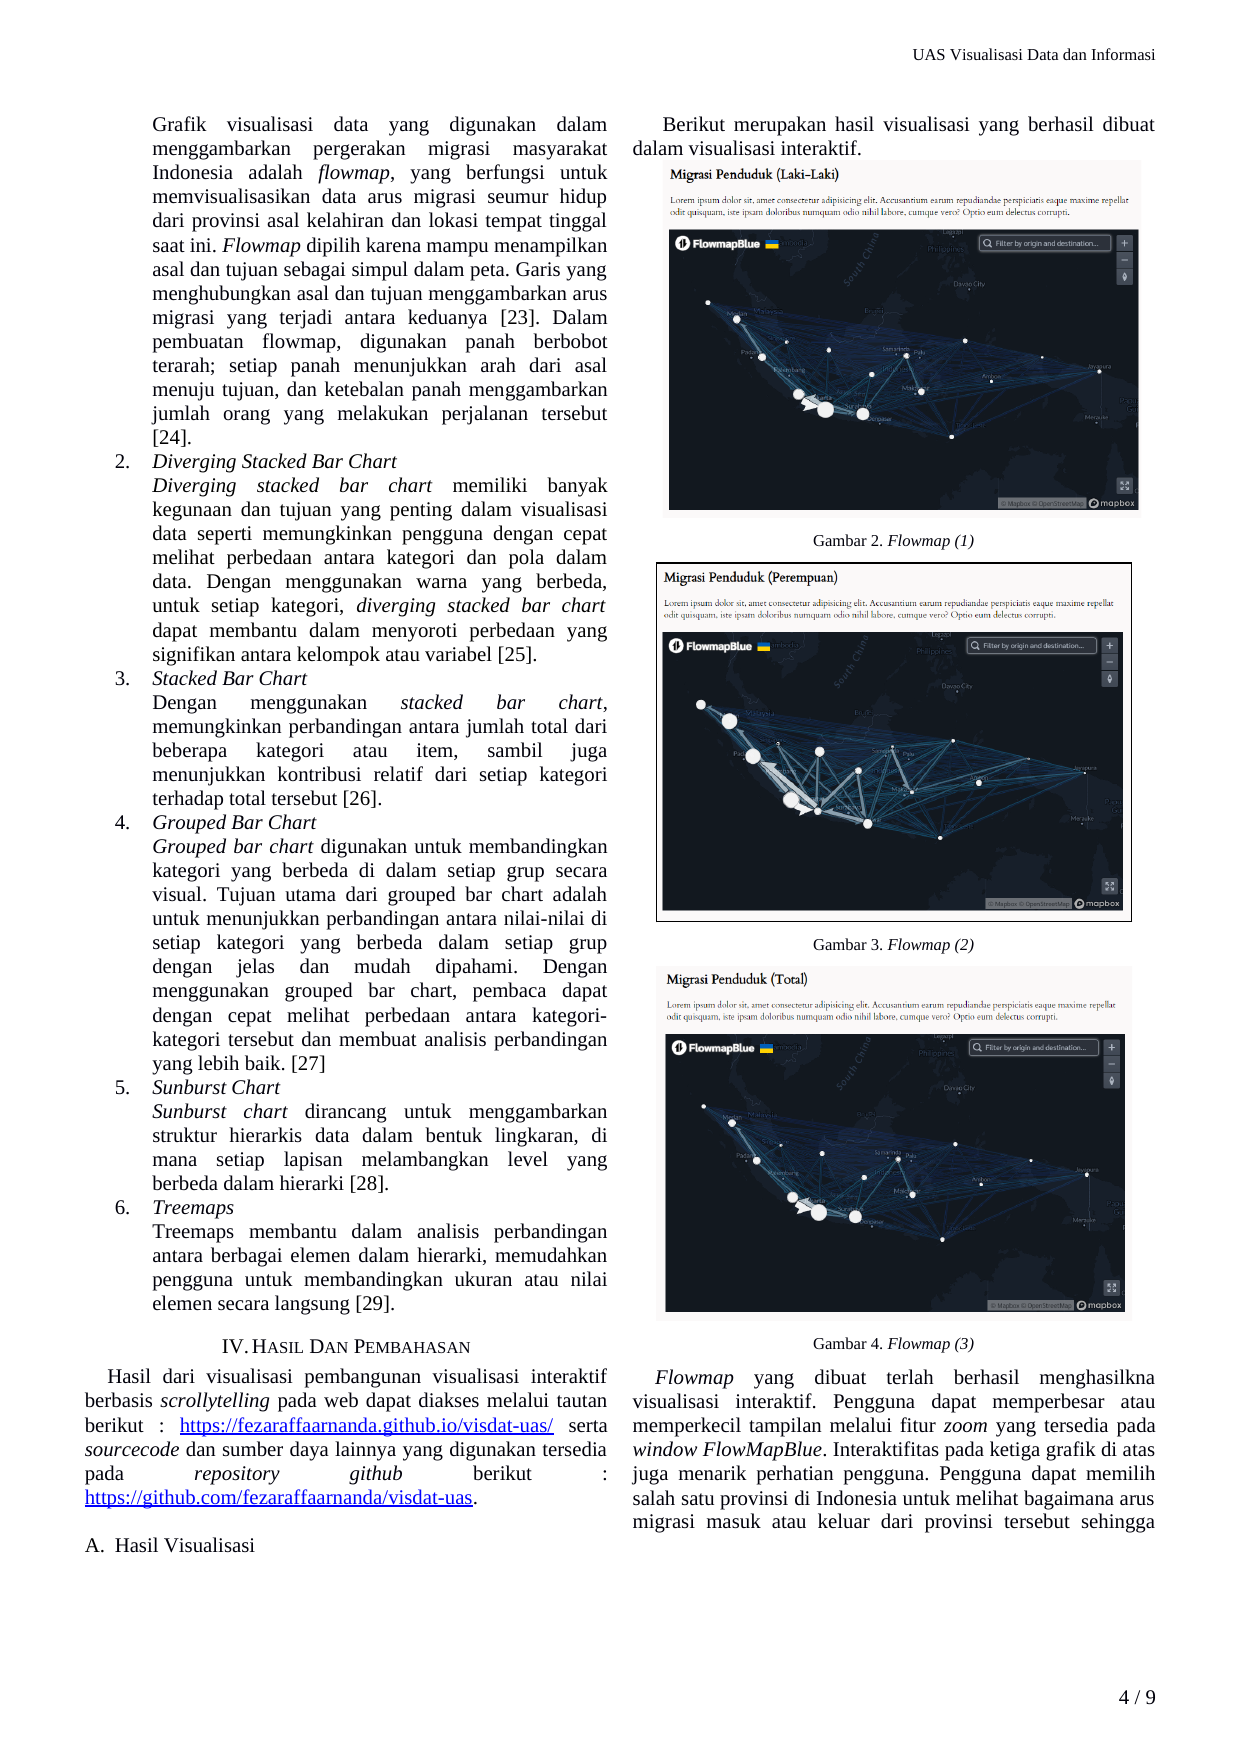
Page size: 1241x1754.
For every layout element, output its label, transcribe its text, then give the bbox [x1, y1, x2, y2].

list Stacked Bar Chart [114, 666, 608, 690]
text Dengan menggunakan stacked bar chart, memungkinkan perbandingan antara jumlah total dari beberapa kategori atau item, sambil juga menunjukkan kontribusi relatif dari setiap kategori terhadap total tersebut . [152, 690, 608, 810]
text Grouped bar chart digunakan untuk membandingkan kategori yang berbeda di dalam setiap grup secara visual. Tujuan utama dari grouped bar chart adalah untuk menunjukkan perbandingan antara nilai-nilai di setiap kategori yang berbeda dalam setiap grup dengan jelas dan mudah dipahami. Dengan menggunakan grouped bar chart, pembaca dapat dengan cepat melihat perbedaan antara kategori-kategori tersebut dan membuat analisis perbandingan yang lebih baik. [152, 834, 608, 1075]
text Sunburst chart dirancang untuk menggambarkan struktur hierarkis data dalam bentuk lingkaran, di mana setiap lapisan melambangkan level yang berbeda dalam hierarki . [152, 1099, 608, 1195]
subtitle Hasil Dan Pembahasan [84, 1334, 608, 1358]
list Treemaps [114, 1195, 608, 1219]
text Treemaps membantu dalam analisis perbandingan antara berbagai elemen dalam hierarki, memudahkan pengguna untuk membandingkan ukuran atau nilai elemen secara langsung . [152, 1219, 608, 1315]
text Hasil dari visualisasi pembangunan visualisasi interaktif berbasis scrollytelling pada web dapat diakses melalui tautan berikut : https://fezaraffaarnanda.github.io/visdat-uas/ serta sourcecode dan sumber daya lainnya yang digunakan tersedia pada repository github berikut : https://github.com/fezaraffaarnanda/visdat-uas. [84, 1364, 608, 1509]
picture [656, 966, 1133, 1321]
text Gambar 4. Flowmap (3) [632, 1333, 1156, 1353]
text Berikut merupakan hasil visualisasi yang berhasil dibuat dalam visualisasi interaktif. [632, 112, 1156, 160]
picture [662, 160, 1142, 518]
list Hasil Visualisasi [84, 1533, 608, 1557]
text Diverging stacked bar chart memiliki banyak kegunaan dan tujuan yang penting dalam visualisasi data seperti memungkinkan pengguna dengan cepat melihat perbedaan antara kategori dan pola dalam data. Dengan menggunakan warna yang berbeda, untuk setiap kategori, diverging stacked bar chart dapat membantu dalam menyoroti perbedaan yang signifikan antara kelompok atau variabel . [152, 473, 608, 666]
picture [657, 564, 1131, 921]
text Gambar 3. Flowmap (2) [632, 935, 1156, 954]
list Grouped Bar Chart [114, 810, 608, 834]
list Sunburst Chart [114, 1075, 608, 1099]
text Grafik visualisasi data yang digunakan dalam menggambarkan pergerakan migrasi masyarakat Indonesia adalah flowmap, yang berfungsi untuk memvisualisasikan data arus migrasi seumur hidup dari provinsi asal kelahiran dan lokasi tempat tinggal saat ini. Flowmap dipilih karena mampu menampilkan asal dan tujuan sebagai simpul dalam peta. Garis yang menghubungkan asal dan tujuan menggambarkan arus migrasi yang terjadi antara keduanya . Dalam pembuatan flowmap, digunakan panah berbobot terarah; setiap panah menunjukkan arah dari asal menuju tujuan, dan ketebalan panah menggambarkan jumlah orang yang melakukan perjalanan tersebut . [152, 112, 608, 449]
text Gambar 2. Flowmap (1) [632, 530, 1156, 549]
list Diverging Stacked Bar Chart [114, 449, 608, 473]
